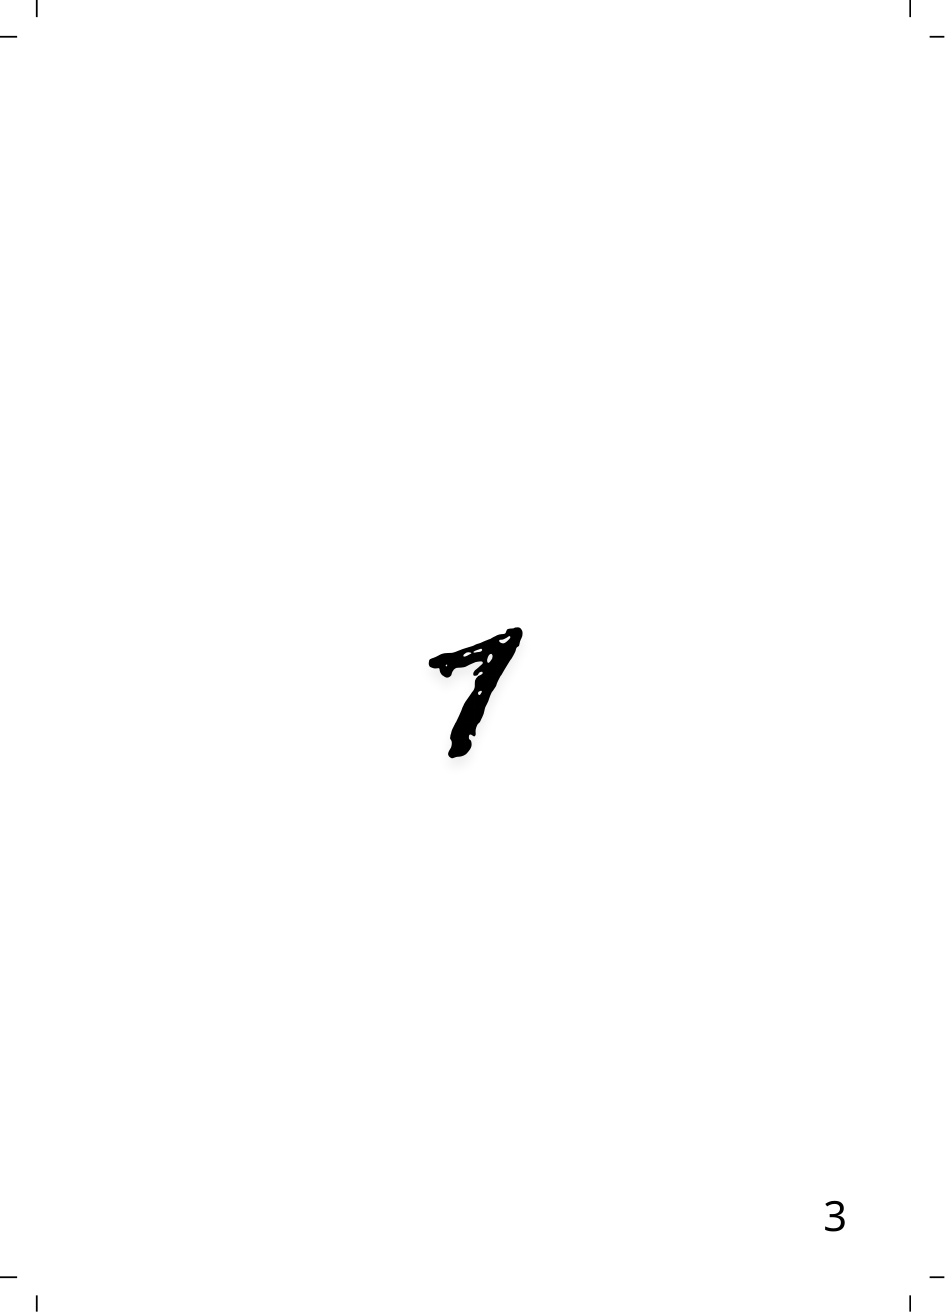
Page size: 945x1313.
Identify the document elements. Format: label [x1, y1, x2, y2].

picture [407, 500, 542, 898]
